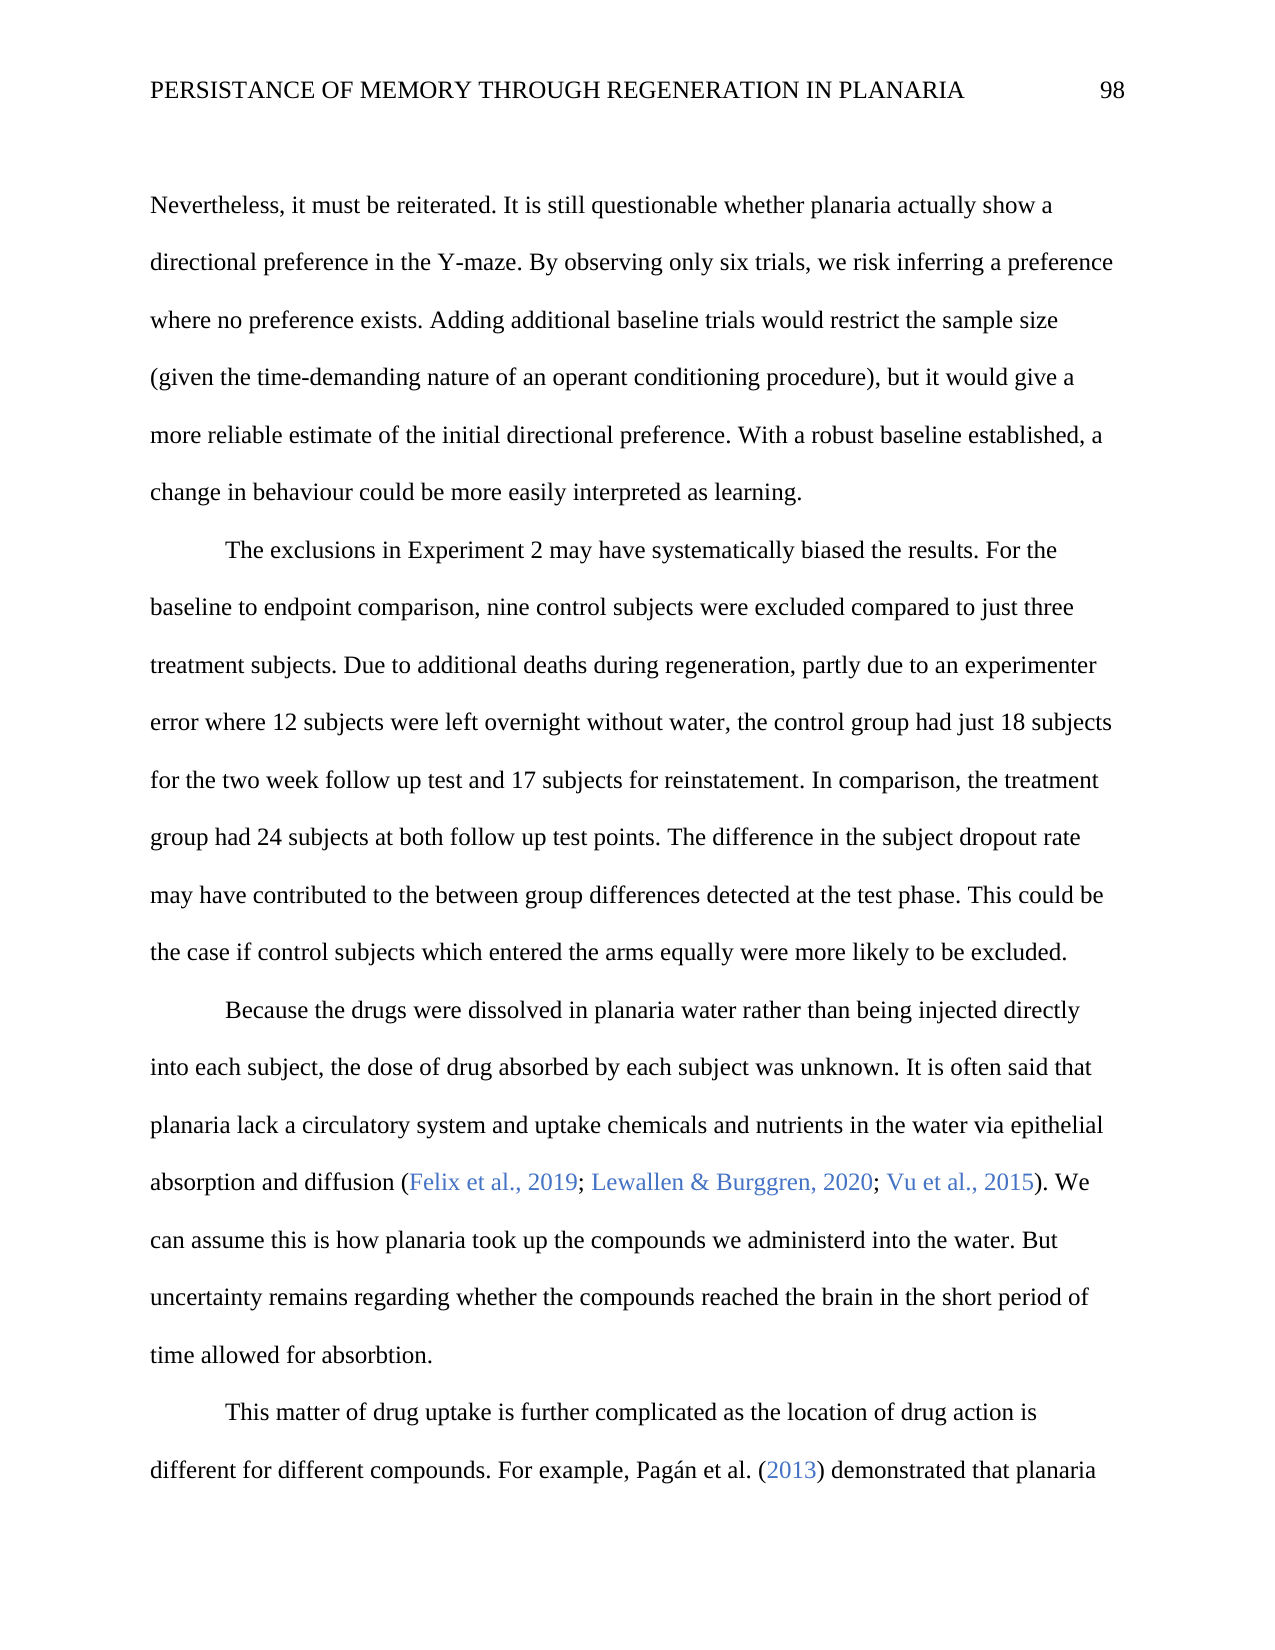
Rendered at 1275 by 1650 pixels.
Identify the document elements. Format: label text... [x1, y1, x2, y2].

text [150, 190, 1125, 506]
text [150, 1397, 1125, 1484]
text Because the drugs were dissolved in planaria water rather than being injected directly into each subject, the dose of drug absorbed by each subject was unknown. It is often said that planaria lack a circulatory system and uptake chemicals and nutrients in the water via epithelial absorption and diffusion (Felix et al., 2019; Lewallen & Burggren, 2020; Vu et al., 2015). We can assume this is how planaria took up the compounds we administerd into the water. But uncertainty remains regarding whether the compounds reached the brain in the short period of time allowed for absorbtion. [150, 995, 1125, 1369]
text The exclusions in Experiment 2 may have systematically biased the results. For the baseline to endpoint comparison, nine control subjects were excluded compared to just three treatment subjects. Due to additional deaths during regeneration, partly due to an experimenter error where 12 subjects were left overnight without water, the control group had just 18 subjects for the two week follow up test and 17 subjects for reinstatement. In comparison, the treatment group had 24 subjects at both follow up test points. The difference in the subject dropout rate may have contributed to the between group differences detected at the test phase. This could be the case if control subjects which entered the arms equally were more likely to be excluded. [150, 535, 1125, 966]
